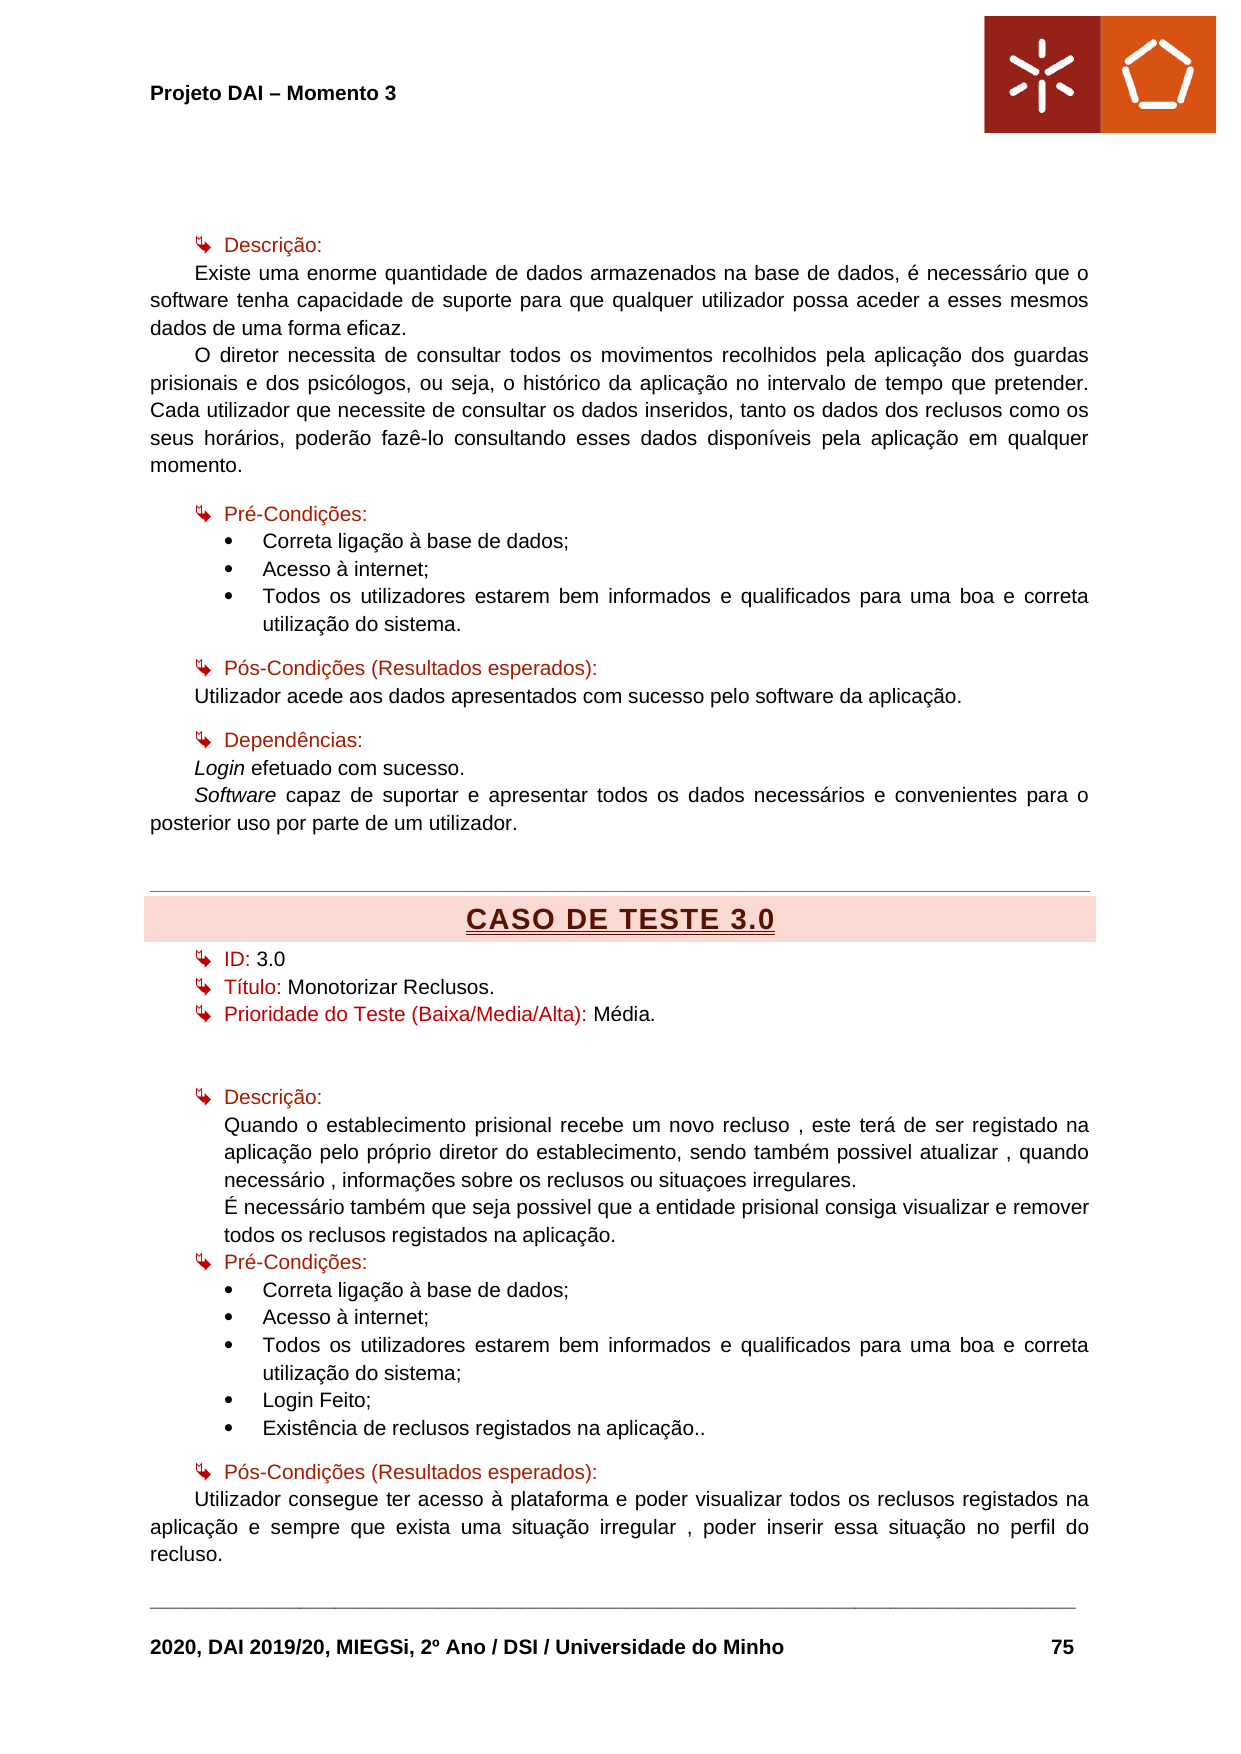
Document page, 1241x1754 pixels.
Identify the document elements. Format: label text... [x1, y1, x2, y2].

list Acesso à internet; [225, 557, 1090, 581]
list Acesso à internet; [225, 1305, 1090, 1329]
subtitle Caso de Teste 3.0 [150, 902, 1090, 936]
picture [984, 16, 1217, 133]
text Software capaz de suportar e apresentar todos os dados necessários e convenientes para o posterior uso por parte de um utilizador. [150, 783, 1090, 834]
list Pré-Condições: [194, 1250, 1090, 1274]
list ID: 3.0 [194, 947, 1090, 971]
list Correta ligação à base de dados; [225, 529, 1090, 553]
text Utilizador consegue ter acesso à plataforma e poder visualizar todos os reclusos registados na aplicação e sempre que exista uma situação irregular , poder inserir essa situação no perfil do recluso. [150, 1487, 1090, 1566]
list Prioridade do Teste (Baixa/Media/Alta): Média. [194, 1002, 1090, 1026]
list Existência de reclusos registados na aplicação.. [225, 1415, 1090, 1439]
text Login efetuado com sucesso. [150, 755, 1090, 779]
list Pré-Condições: [194, 501, 1090, 525]
list Descrição: [194, 233, 1090, 257]
list Descrição: [194, 1085, 1090, 1109]
text O diretor necessita de consultar todos os movimentos recolhidos pela aplicação dos guardas prisionais e dos psicólogos, ou seja, o histórico da aplicação no intervalo de tempo que pretender. Cada utilizador que necessite de consultar os dados inseridos, tanto os dados dos reclusos como os seus horários, poderão fazê-lo consultando esses dados disponíveis pela aplicação em qualquer momento. [150, 343, 1090, 477]
list Pós-Condições (Resultados esperados): [194, 656, 1090, 680]
list Todos os utilizadores estarem bem informados e qualificados para uma boa e correta utilização do sistema; [225, 1333, 1090, 1384]
text Utilizador acede aos dados apresentados com sucesso pelo software da aplicação. [150, 683, 1090, 707]
list Pós-Condições (Resultados esperados): [194, 1460, 1090, 1484]
list Login Feito; [225, 1388, 1090, 1412]
list Todos os utilizadores estarem bem informados e qualificados para uma boa e correta utilização do sistema. [225, 584, 1090, 636]
list Título: Monotorizar Reclusos. [194, 974, 1090, 999]
text Existe uma enorme quantidade de dados armazenados na base de dados, é necessário que o software tenha capacidade de suporte para que qualquer utilizador possa aceder a esses mesmos dados de uma forma eficaz. [150, 261, 1090, 339]
text É necessário também que seja possivel que a entidade prisional consiga visualizar e remover todos os reclusos registados na aplicação. [224, 1195, 1090, 1246]
list Dependências: [194, 728, 1090, 752]
list Correta ligação à base de dados; [225, 1277, 1090, 1302]
text Quando o establecimento prisional recebe um novo recluso , este terá de ser registado na aplicação pelo próprio diretor do establecimento, sendo também possivel atualizar , quando necessário , informações sobre os reclusos ou situaçoes irregulares. [224, 1112, 1090, 1191]
